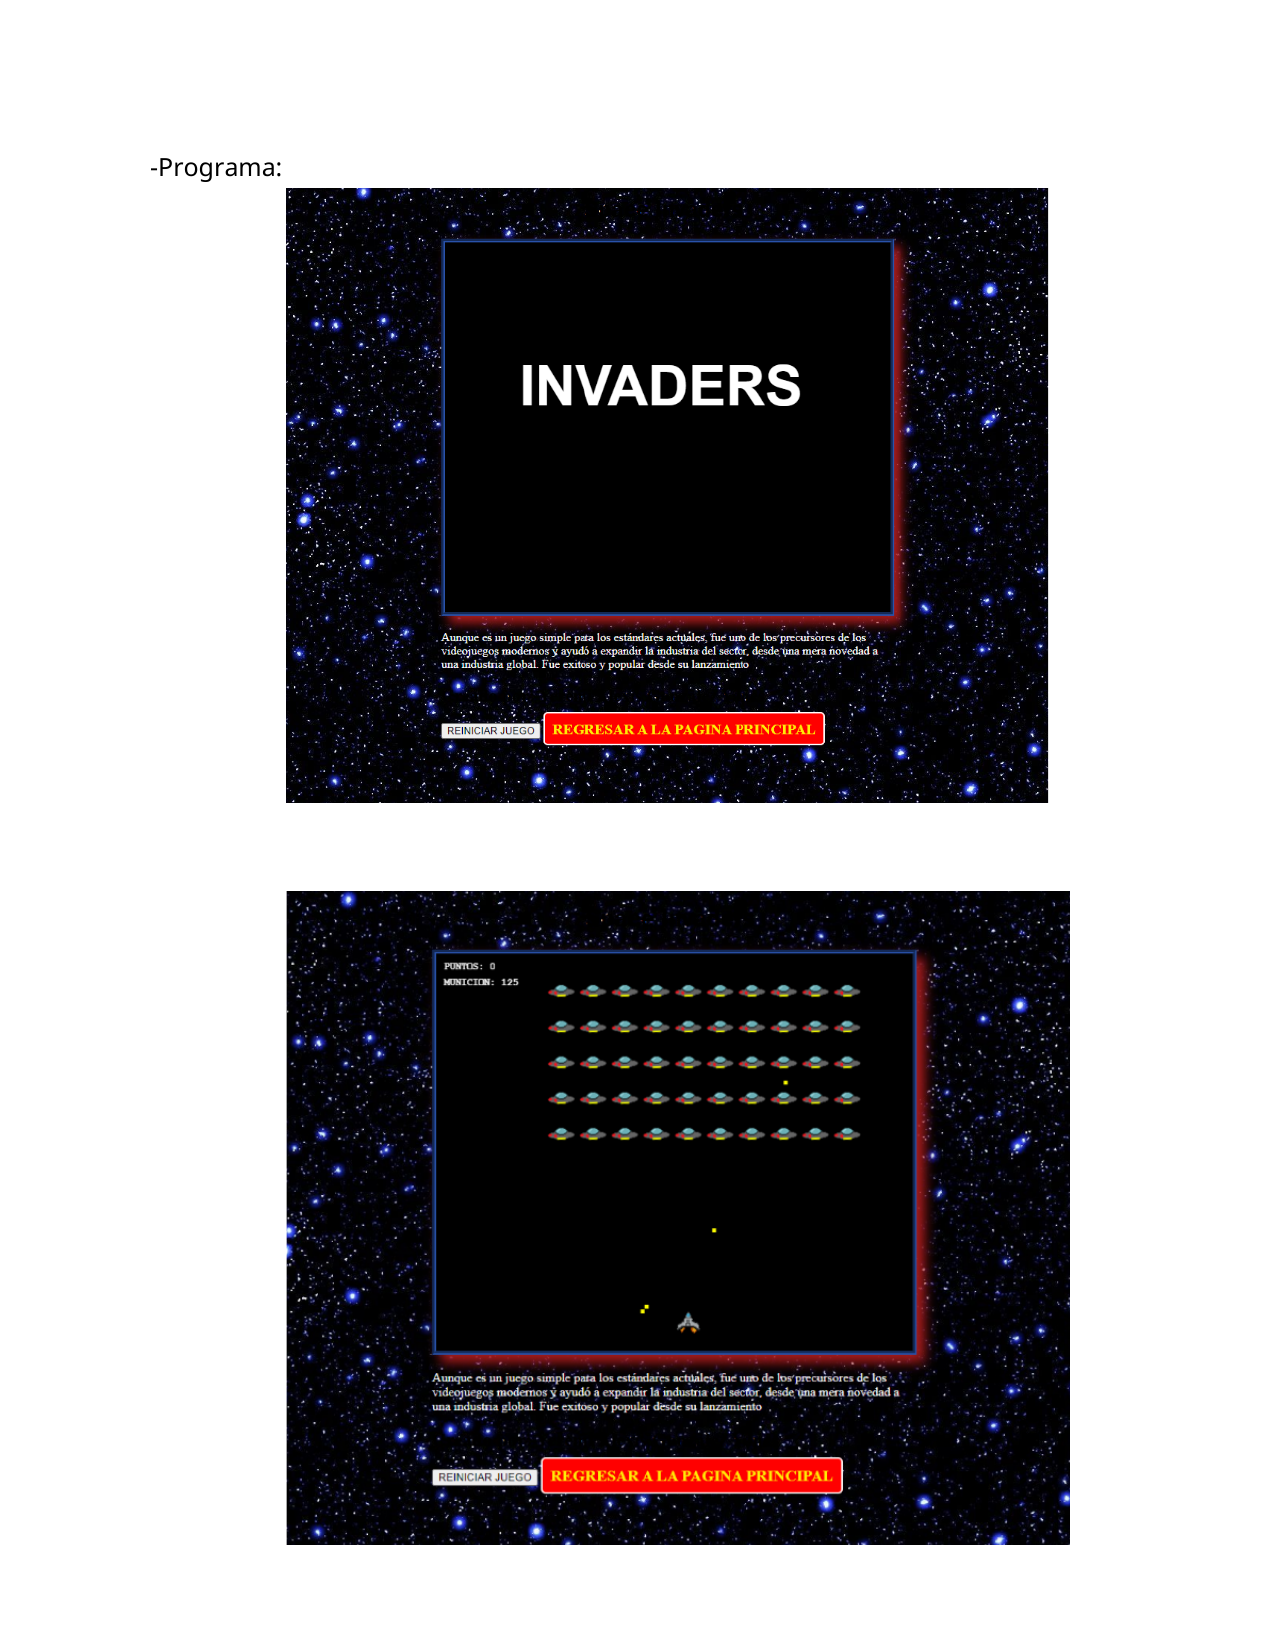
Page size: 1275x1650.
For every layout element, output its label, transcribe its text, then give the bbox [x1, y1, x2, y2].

picture [286, 891, 1070, 1545]
text -Programa: [150, 150, 1125, 184]
picture [286, 188, 1049, 803]
